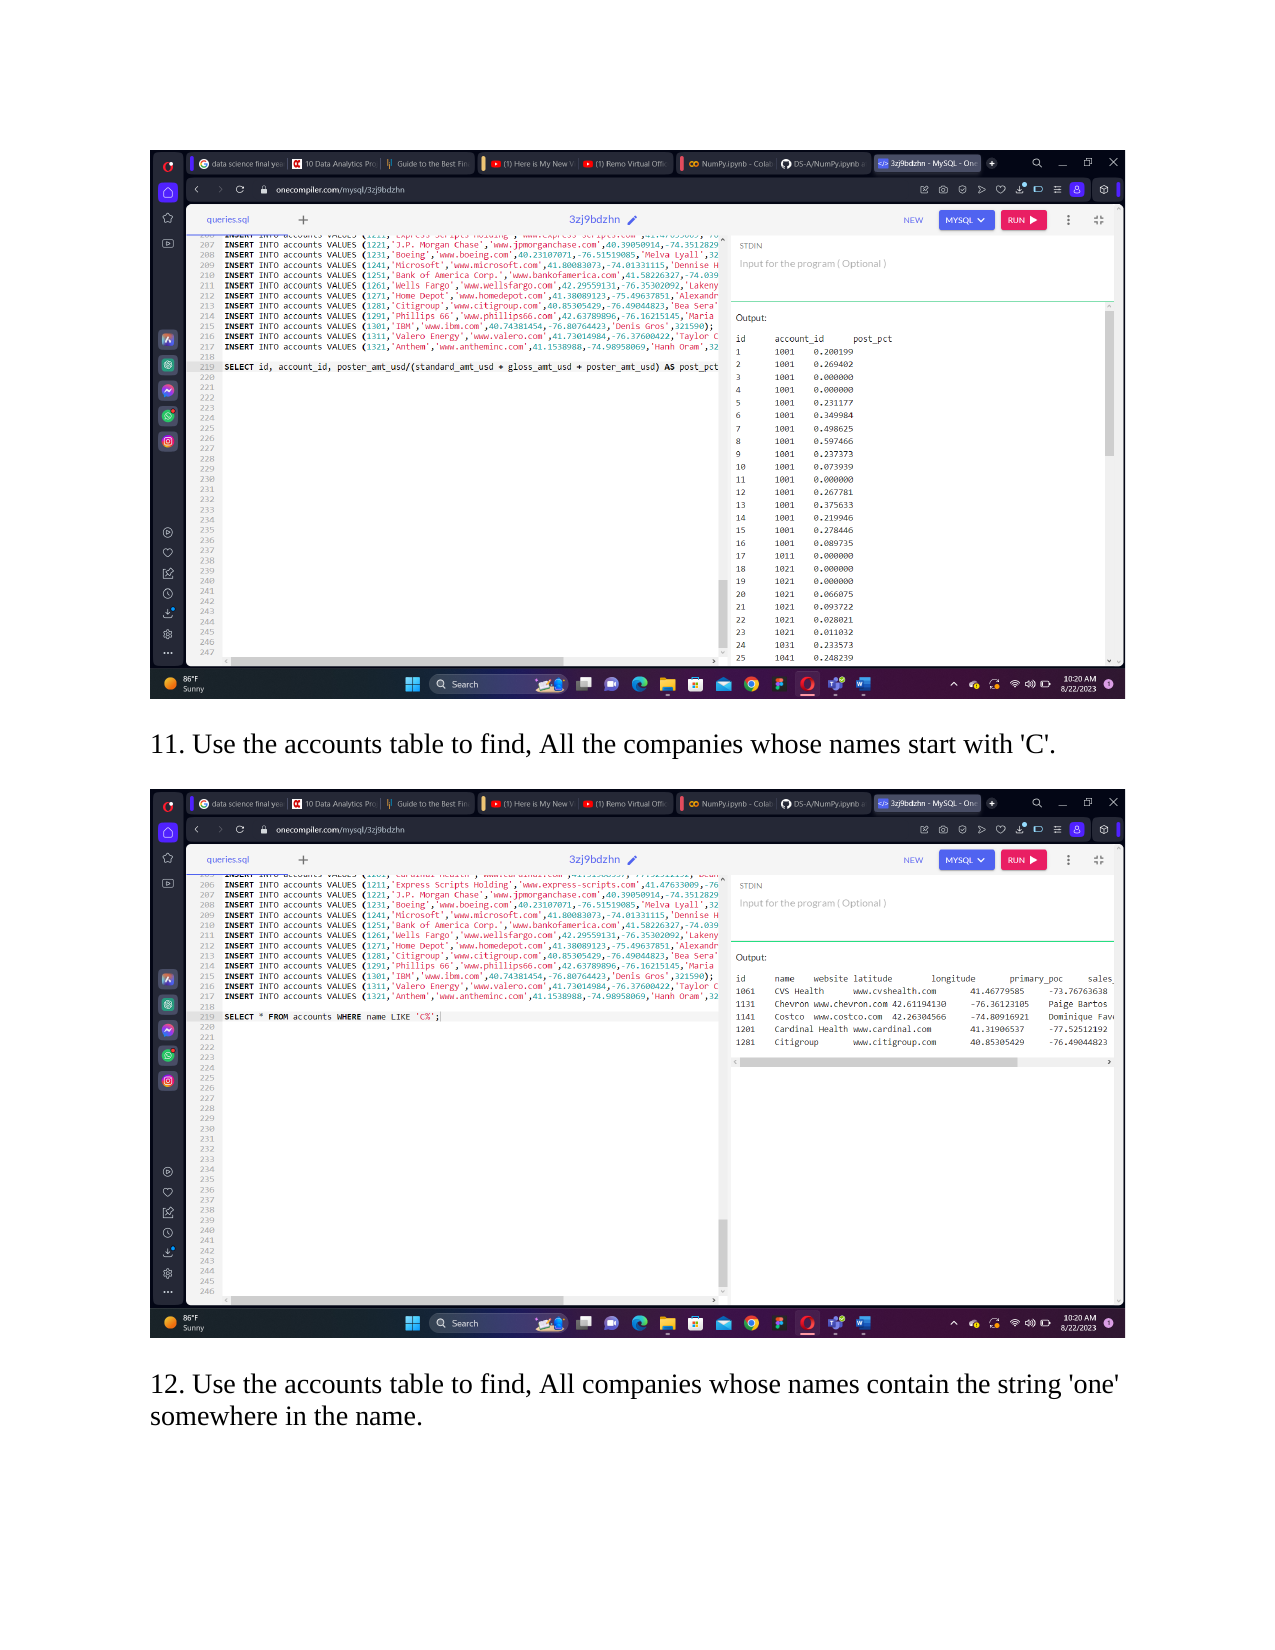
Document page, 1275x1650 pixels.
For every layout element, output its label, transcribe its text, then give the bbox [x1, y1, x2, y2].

picture [150, 789, 1125, 1338]
text 11. Use the accounts table to find, All the companies whose names start with 'C'. [150, 728, 1125, 760]
picture [150, 150, 1125, 699]
text 12. Use the accounts table to find, All companies whose names contain the string 'one' somewhere in the name. [150, 1367, 1125, 1432]
